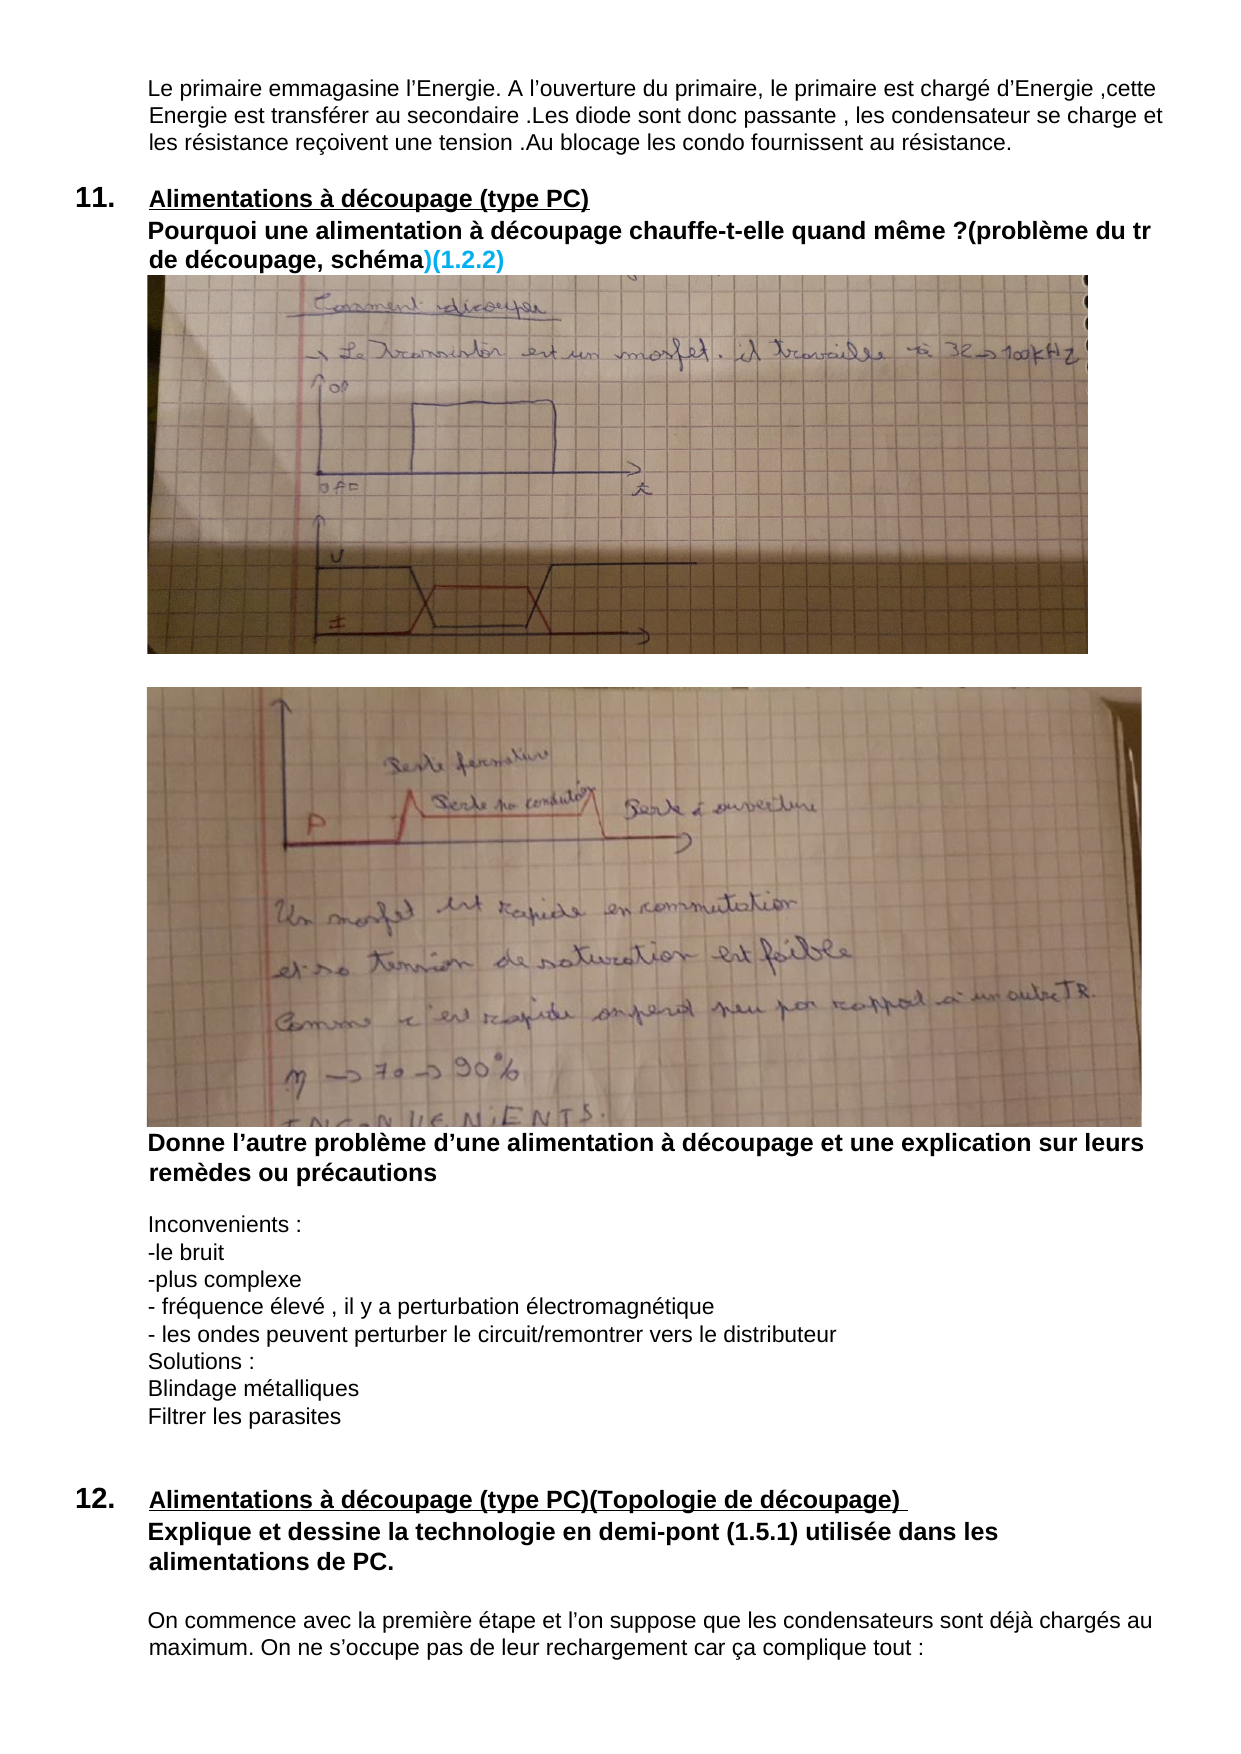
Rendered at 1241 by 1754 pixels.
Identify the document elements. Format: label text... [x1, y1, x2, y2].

text Explique et dessine la technologie en demi-pont (1.5.1) utilisée dans les alimentations de PC. [147, 1517, 1165, 1575]
text -le bruit [148, 1238, 1165, 1265]
picture [146, 687, 1142, 1127]
picture [147, 275, 1088, 654]
text Blindage métalliques [148, 1375, 1165, 1402]
list Alimentations à découpage (type PC) [75, 180, 1165, 213]
list Alimentations à découpage (type PC)(Topologie de découpage) [75, 1481, 1165, 1515]
text Le primaire emmagasine l’Energie. A l’ouverture du primaire, le primaire est chargé d’Energie ,cette Energie est transférer au secondaire .Les diode sont donc passante , les condensateur se charge et les résistance reçoivent une tension .Au blocage les condo fournissent au résistance. [147, 75, 1165, 156]
text Pourquoi une alimentation à découpage chauffe-t-elle quand même ?(problème du tr de découpage, schéma)(1.2.2) [147, 216, 1165, 274]
text Solutions : [148, 1348, 1165, 1374]
text Filtrer les parasites [148, 1403, 1165, 1429]
text - fréquence élevé , il y a perturbation électromagnétique [148, 1293, 1165, 1319]
text Donne l’autre problème d’une alimentation à découpage et une explication sur leurs remèdes ou précautions [147, 1128, 1165, 1186]
text -plus complexe [148, 1266, 1165, 1292]
text - les ondes peuvent perturber le circuit/remontrer vers le distributeur [148, 1321, 1165, 1347]
text On commence avec la première étape et l’on suppose que les condensateurs sont déjà chargés au maximum. On ne s’occupe pas de leur rechargement car ça complique tout : [147, 1607, 1165, 1660]
text Inconvenients : [148, 1211, 1165, 1237]
